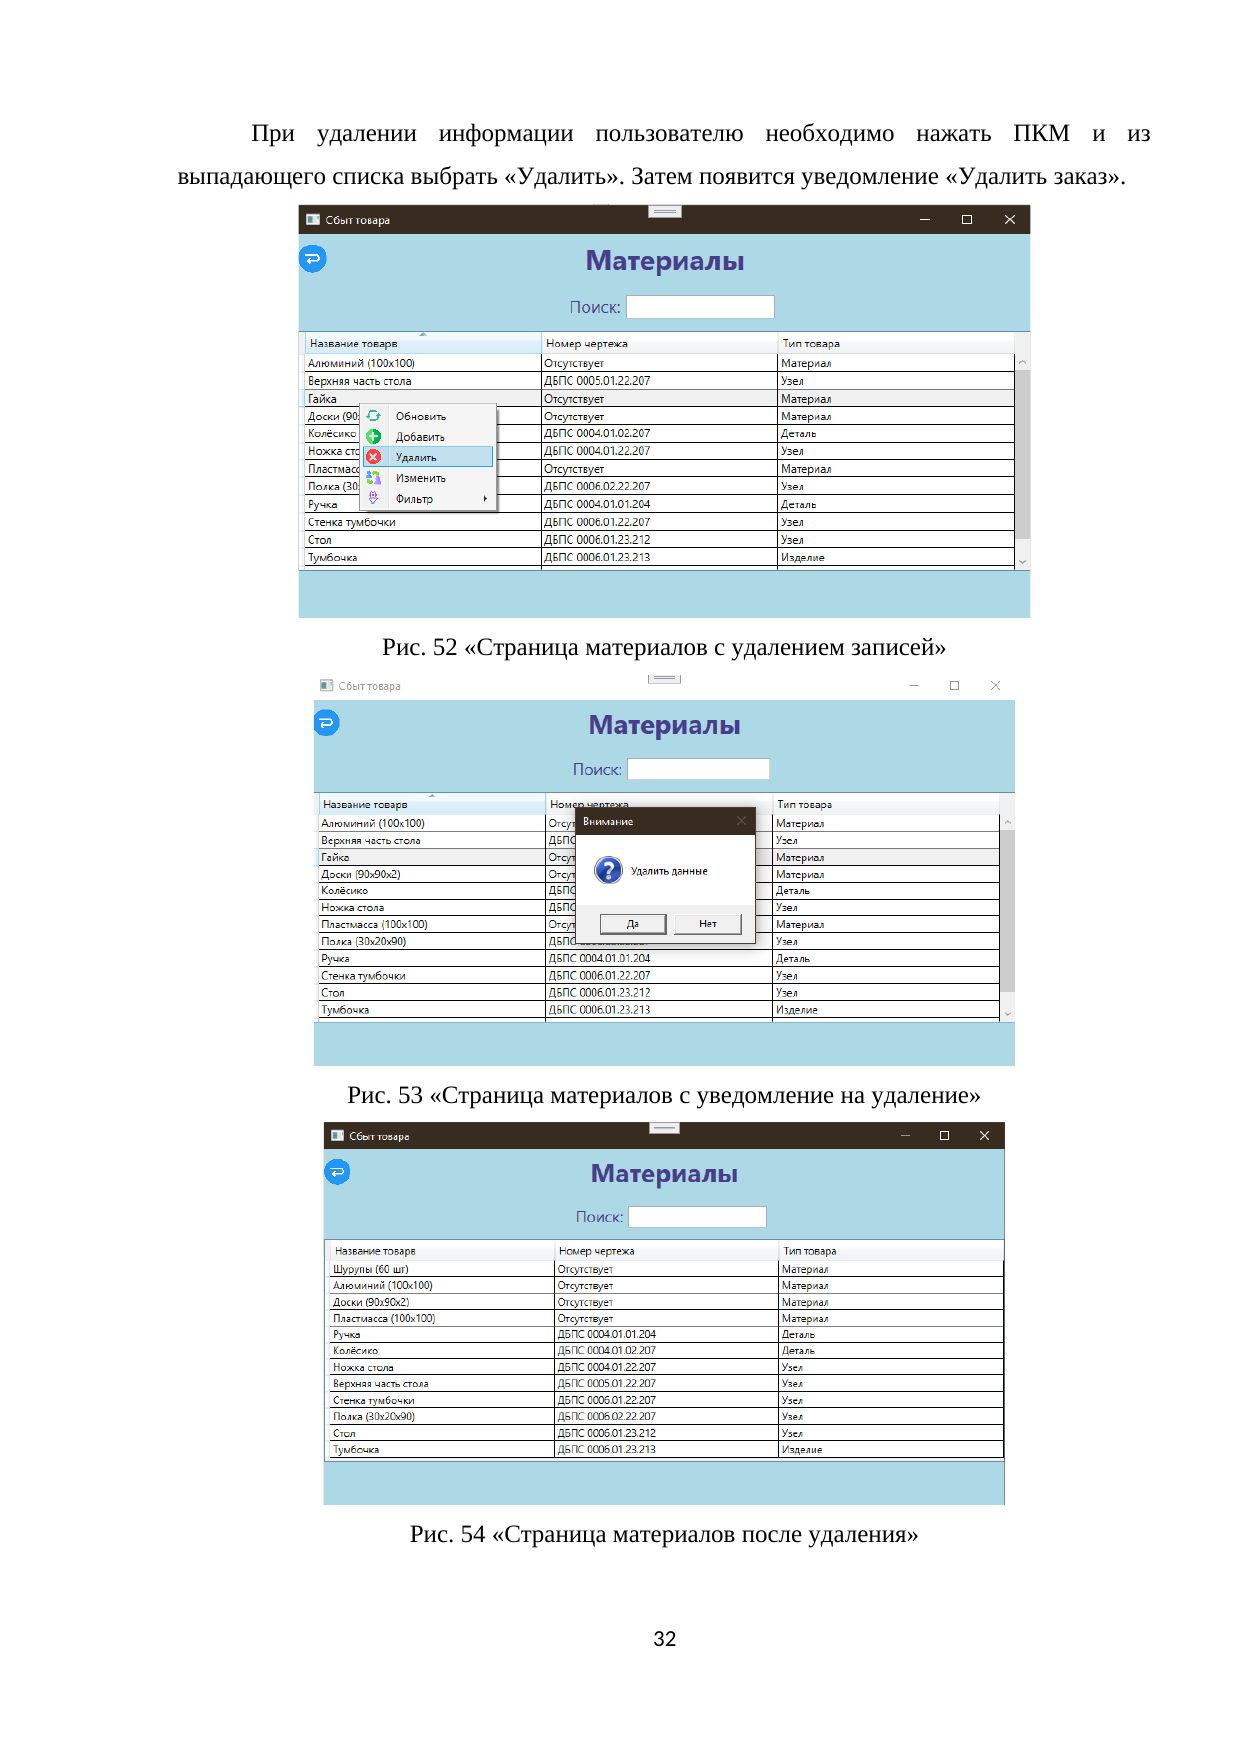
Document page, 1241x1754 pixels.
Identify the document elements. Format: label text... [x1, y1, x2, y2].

picture [323, 1122, 1005, 1505]
text Рис. 53 «Страница материалов с уведомление на удаление» [177, 1080, 1152, 1108]
text При удалении информации пользователю необходимо нажать ПКМ и из выпадающего списка выбрать «Удалить». Затем появится уведомление «Удалить заказ». [177, 118, 1152, 190]
text Рис. 52 «Страница материалов с удалением записей» [177, 632, 1152, 661]
text Рис. 54 «Страница материалов после удаления» [177, 1519, 1152, 1548]
picture [313, 675, 1015, 1066]
picture [298, 204, 1031, 618]
